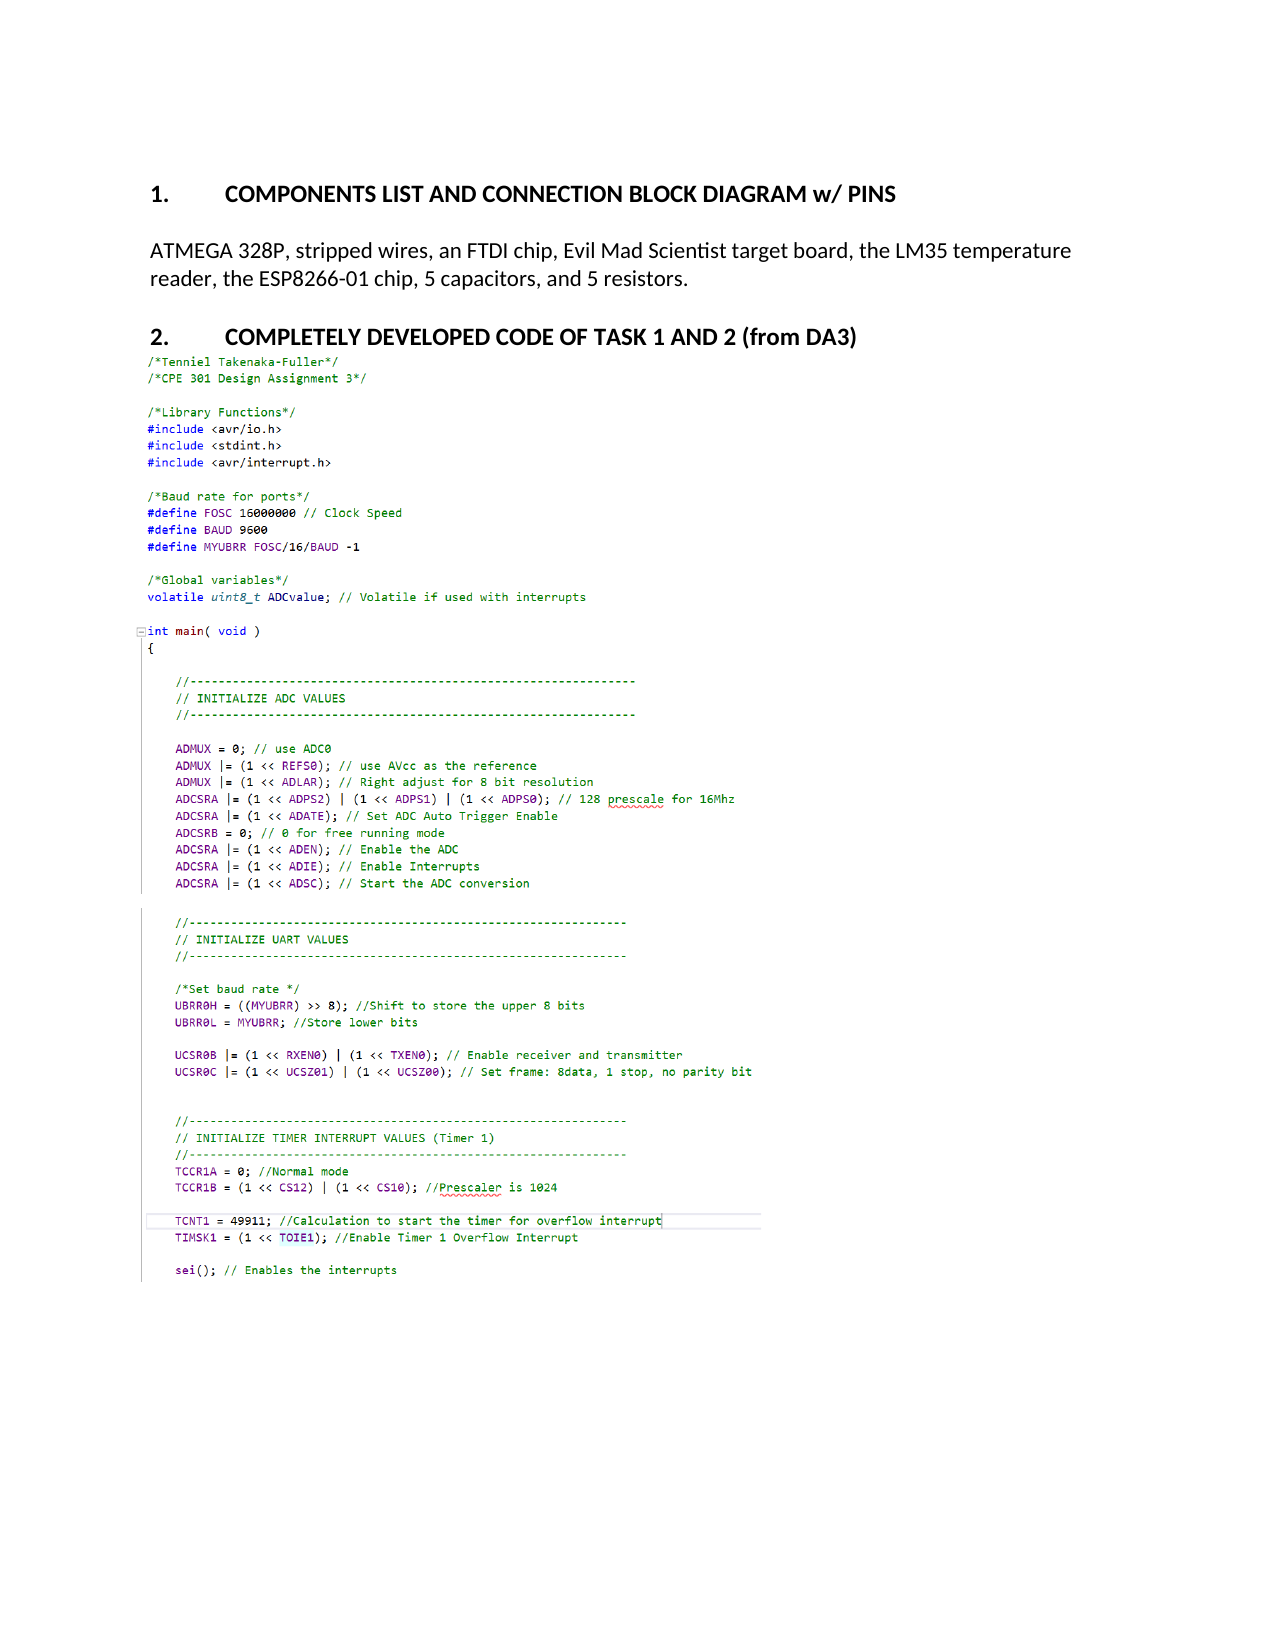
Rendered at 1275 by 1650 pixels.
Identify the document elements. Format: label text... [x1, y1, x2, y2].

list COMPONENTS LIST AND CONNECTION BLOCK DIAGRAM w/ PINS [150, 178, 1125, 208]
list COMPLETELY DEVELOPED CODE OF TASK 1 AND 2 (from DA3) [150, 321, 1125, 351]
picture [135, 908, 762, 1282]
picture [135, 355, 740, 894]
text ATMEGA 328P, stripped wires, an FTDI chip, Evil Mad Scientist target board, the LM35 temperature reader, the ESP8266-01 chip, 5 capacitors, and 5 resistors. [150, 237, 1125, 293]
